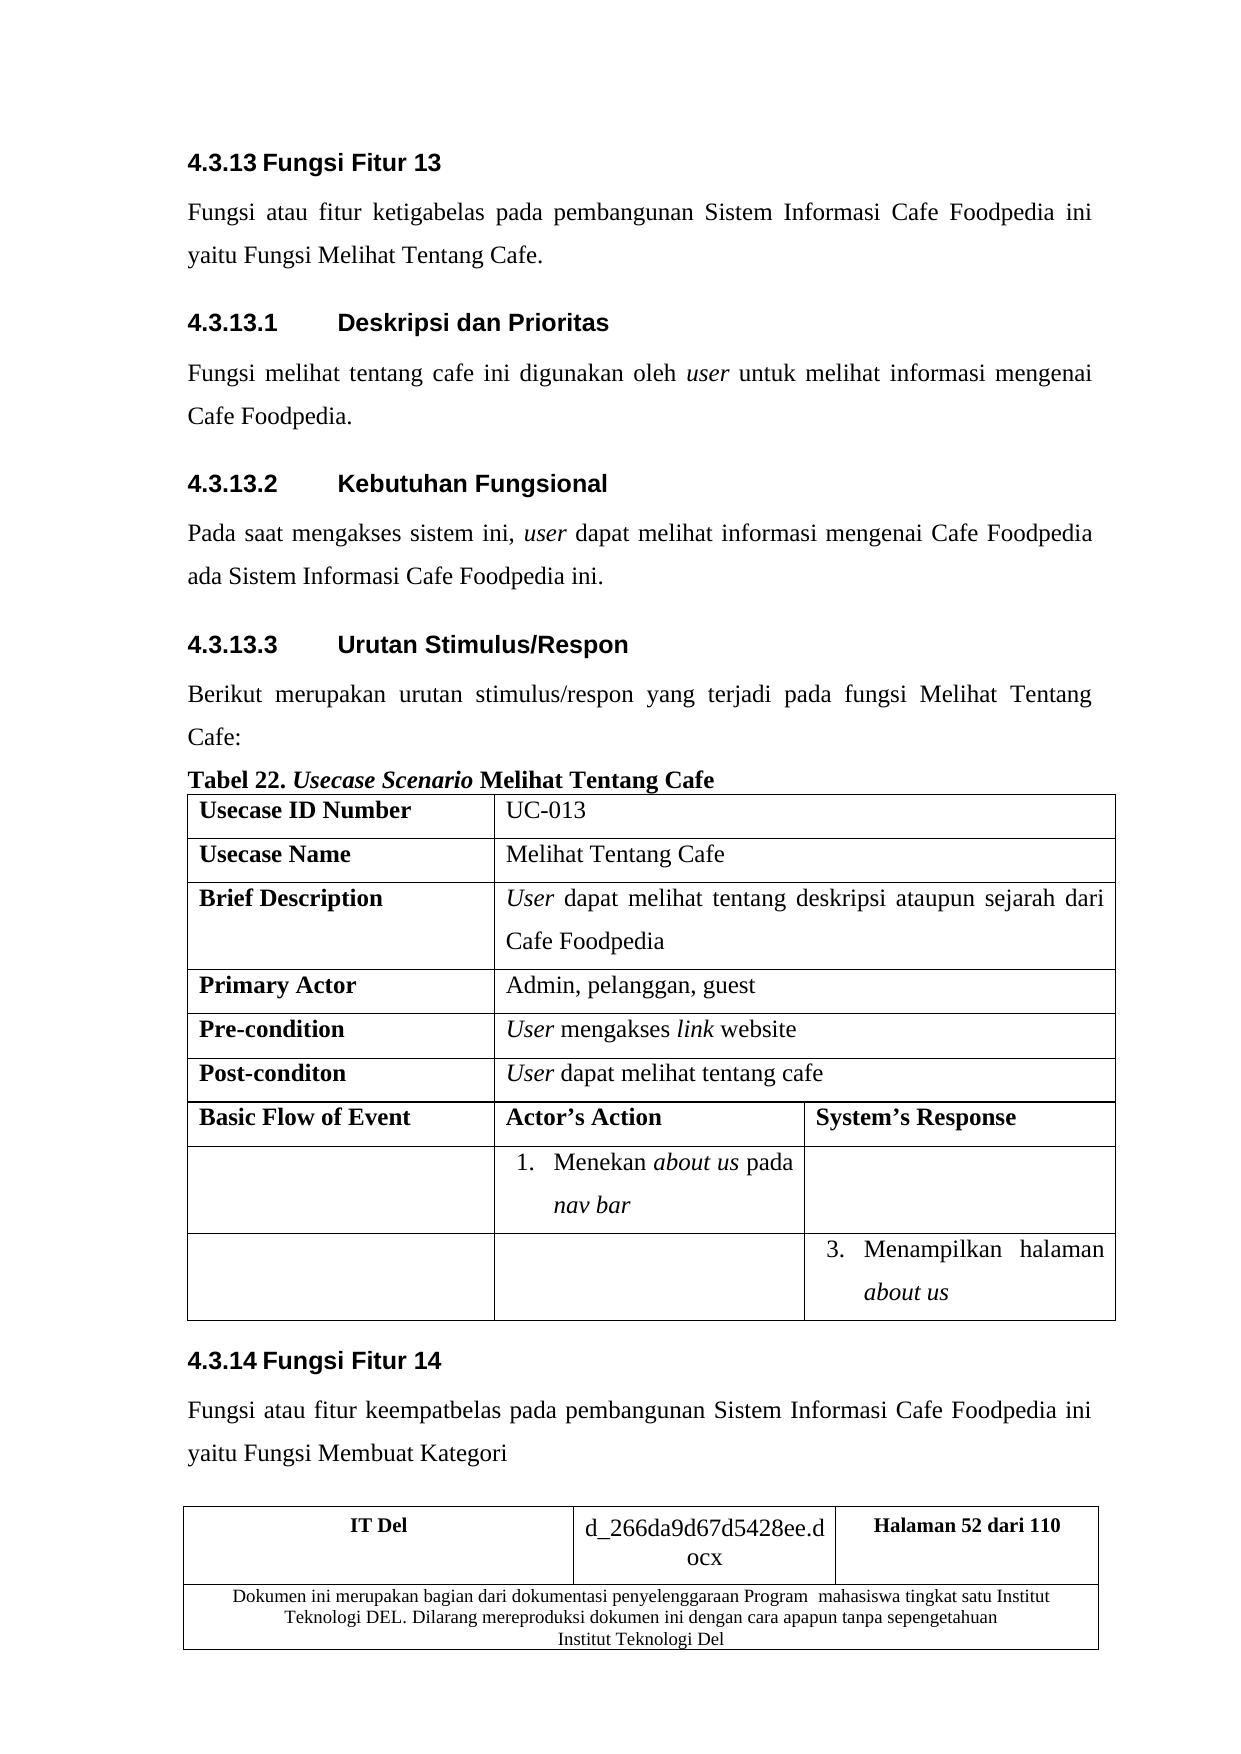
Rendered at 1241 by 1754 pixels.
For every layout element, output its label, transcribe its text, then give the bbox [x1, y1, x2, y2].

table_cell Actor’s Action [495, 1103, 804, 1146]
table_cell [495, 1234, 804, 1320]
table_cell [188, 1147, 494, 1233]
subtitle Urutan Stimulus/Respon [187, 629, 1092, 658]
table_cell Admin, pelanggan, guest [495, 970, 1115, 1013]
table_cell Pre-condition [188, 1014, 494, 1057]
subtitle Fungsi Fitur 13 [187, 148, 1092, 176]
text Berikut merupakan urutan stimulus/respon yang terjadi pada fungsi Melihat Tentang Cafe: [187, 679, 1092, 751]
table_header Usecase ID Number [188, 795, 494, 838]
table_cell System’s Response [805, 1103, 1115, 1146]
table_cell Menampilkan halaman about us [805, 1234, 1115, 1320]
table_cell Melihat Tentang Cafe [495, 839, 1115, 882]
table_cell Post-conditon [188, 1059, 494, 1101]
table_header UC-013 [495, 795, 1115, 838]
table_cell Basic Flow of Event [188, 1103, 494, 1146]
text Fungsi melihat tentang cafe ini digunakan oleh user untuk melihat informasi mengenai Cafe Foodpedia. [187, 358, 1092, 429]
text Tabel 22. Usecase Scenario Melihat Tentang Cafe [187, 765, 1092, 794]
subtitle Kebutuhan Fungsional [187, 469, 1092, 498]
subtitle Fungsi Fitur 14 [187, 1346, 1092, 1375]
table_cell User dapat melihat tentang cafe [495, 1059, 1115, 1101]
table_cell Menekan about us pada nav bar [495, 1147, 804, 1233]
table_cell [805, 1147, 1115, 1233]
text Fungsi atau fitur ketigabelas pada pembangunan Sistem Informasi Cafe Foodpedia ini yaitu Fungsi Melihat Tentang Cafe. [187, 197, 1092, 269]
table_cell Usecase Name [188, 839, 494, 882]
text Pada saat mengakses sistem ini, user dapat melihat informasi mengenai Cafe Foodpedia ada Sistem Informasi Cafe Foodpedia ini. [187, 518, 1092, 590]
table_cell Brief Description [188, 883, 494, 969]
table_cell User mengakses link website [495, 1014, 1115, 1057]
subtitle Deskripsi dan Prioritas [187, 308, 1092, 337]
table_cell [188, 1234, 494, 1320]
text Fungsi atau fitur keempatbelas pada pembangunan Sistem Informasi Cafe Foodpedia ini yaitu Fungsi Membuat Kategori [187, 1395, 1092, 1467]
table_cell Primary Actor [188, 970, 494, 1013]
table_cell User dapat melihat tentang deskripsi ataupun sejarah dari Cafe Foodpedia [495, 883, 1115, 969]
